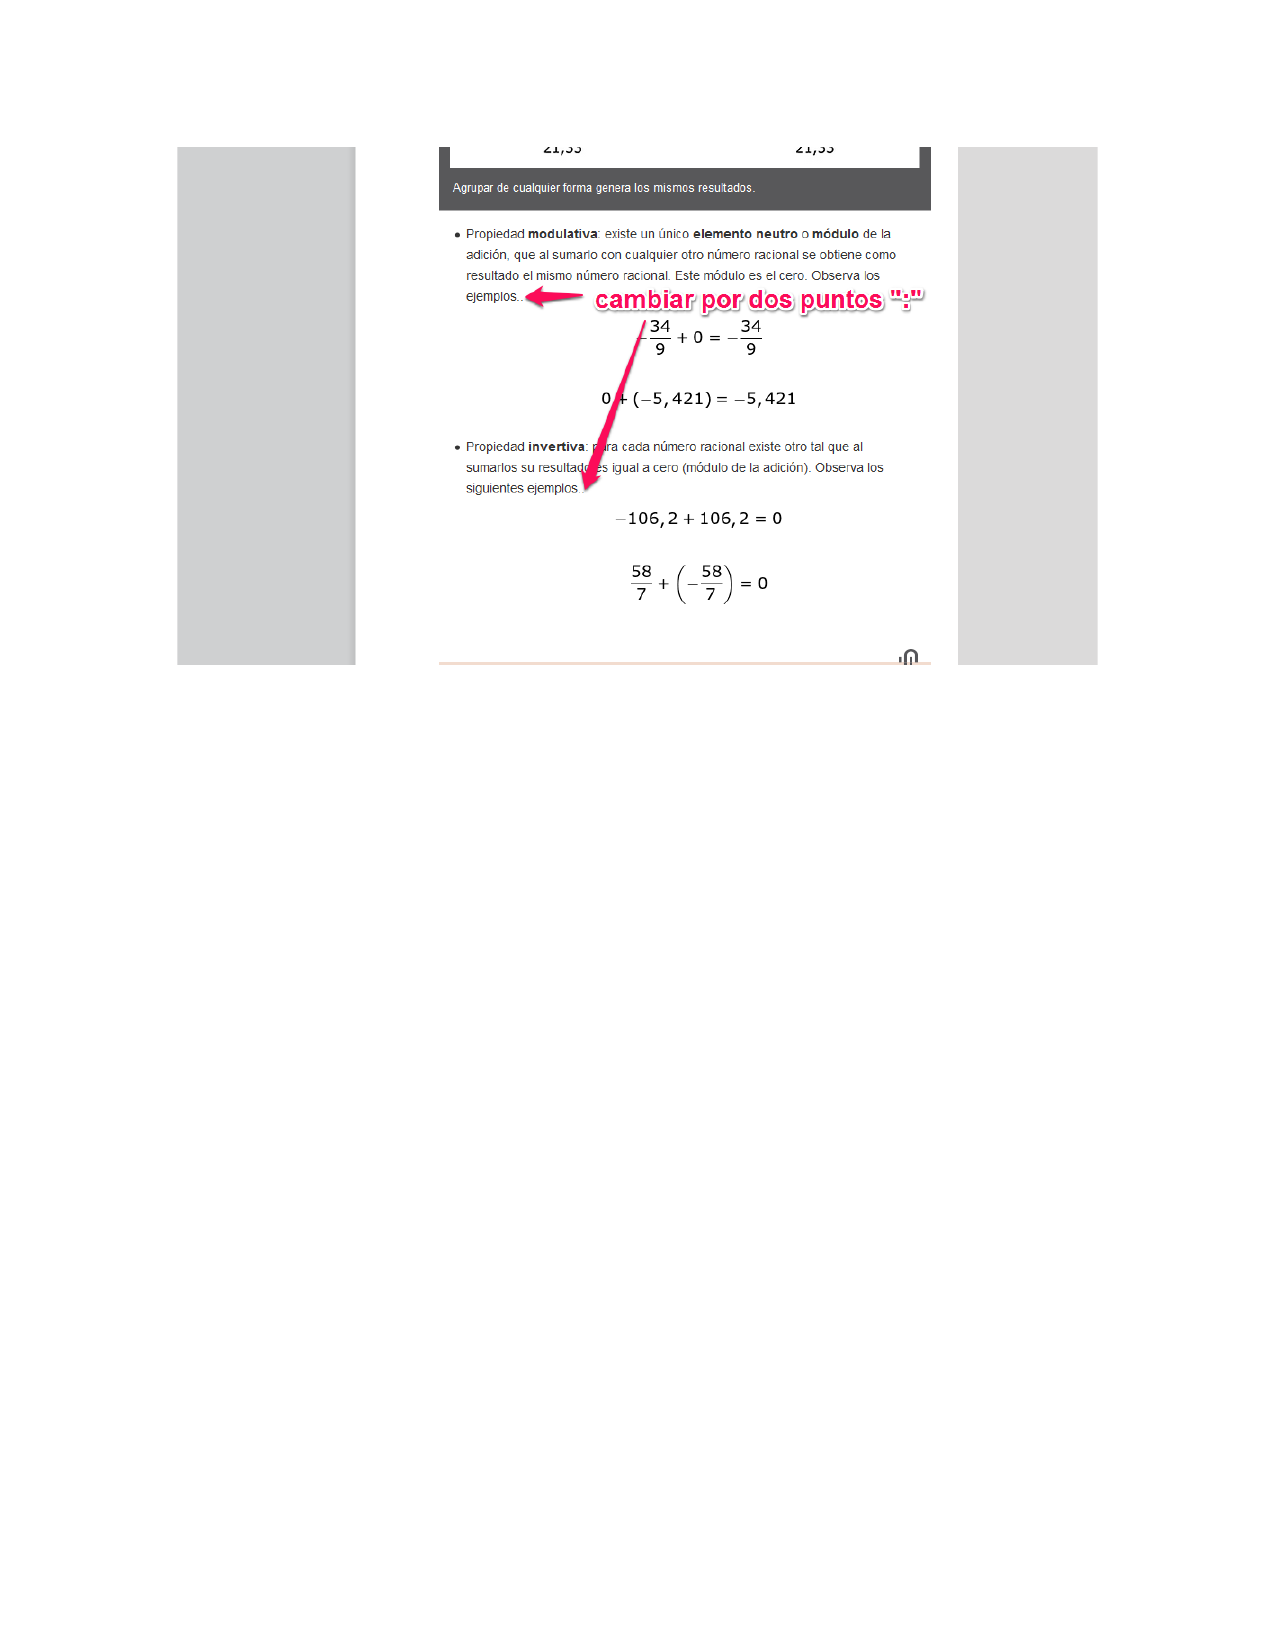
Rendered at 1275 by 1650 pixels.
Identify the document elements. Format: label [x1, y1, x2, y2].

picture [177, 147, 1098, 665]
